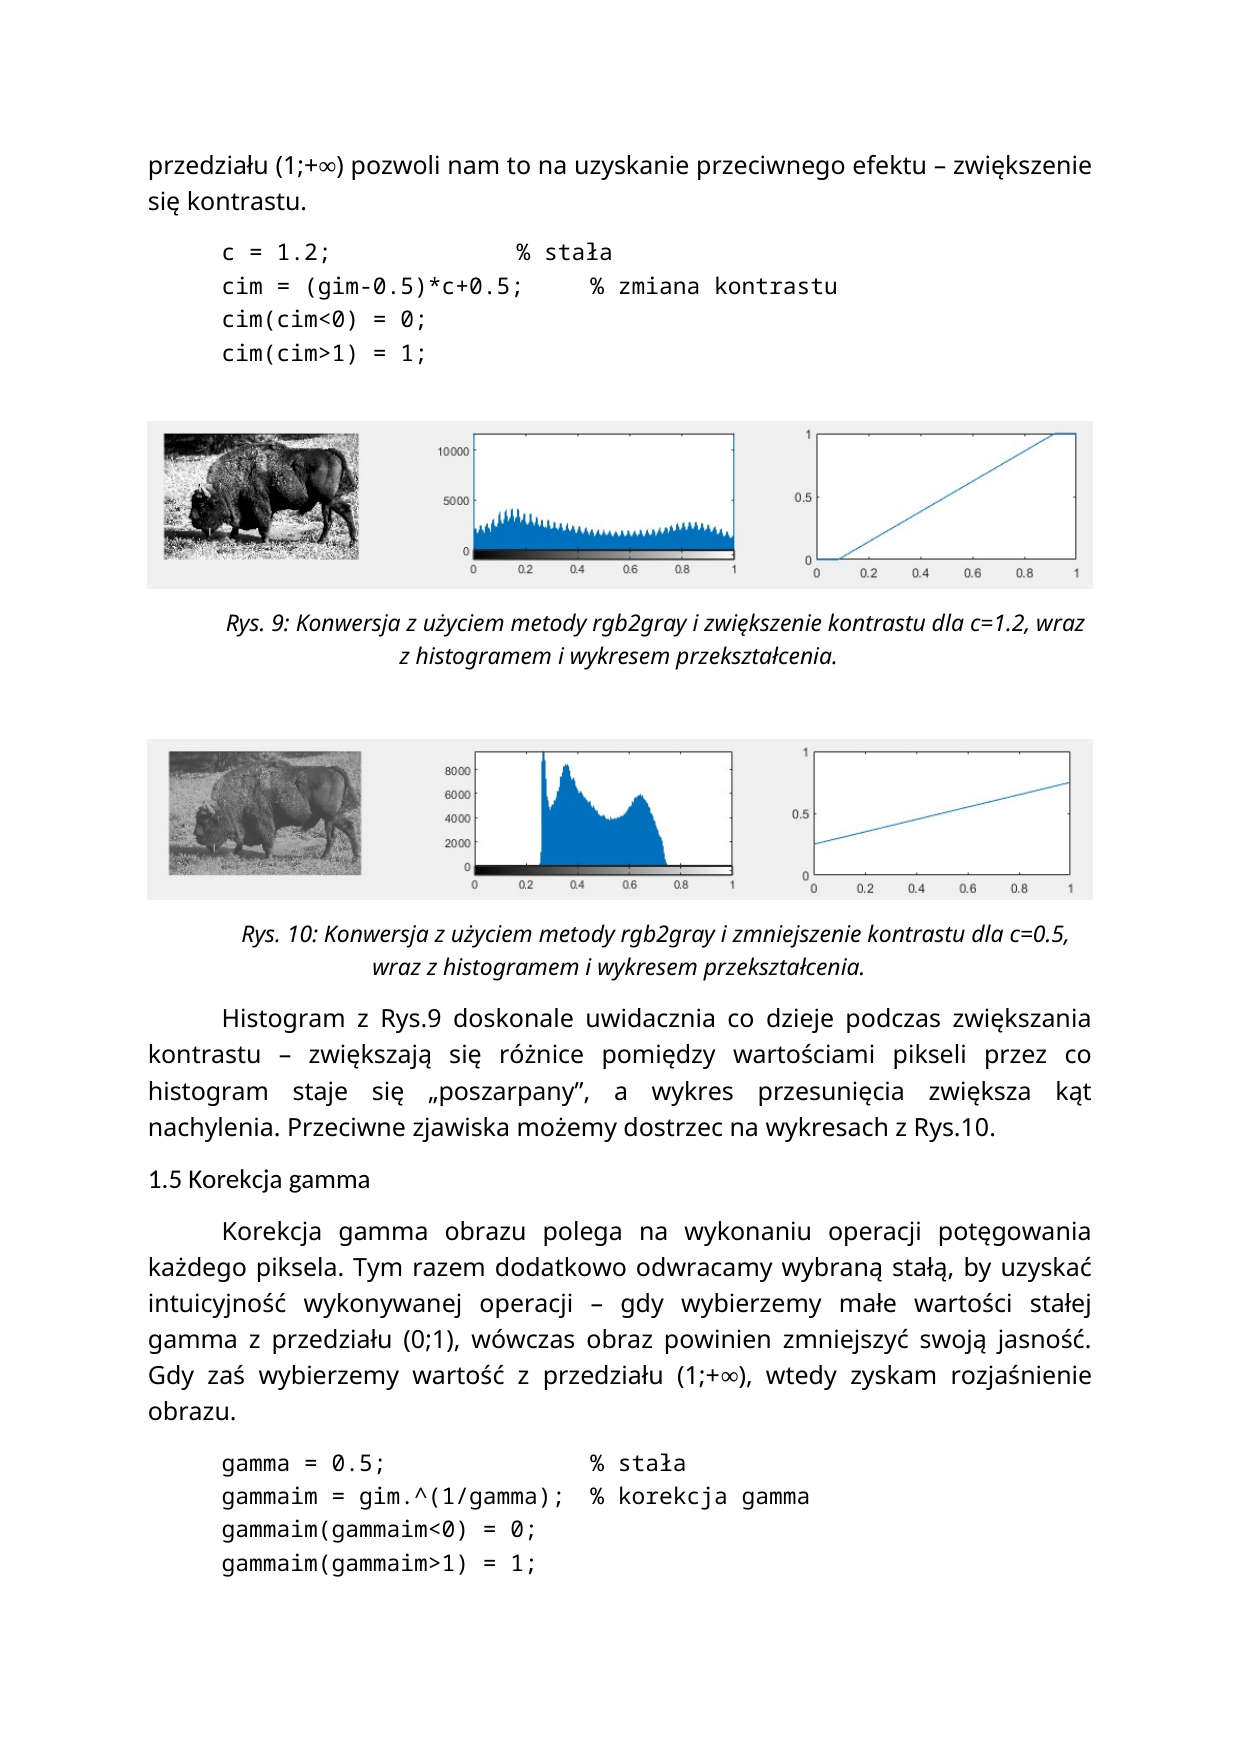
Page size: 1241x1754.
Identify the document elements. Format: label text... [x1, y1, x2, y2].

text gamma = 0.5; % stała [148, 1446, 1093, 1478]
text Korekcja gamma obrazu polega na wykonaniu operacji potęgowania każdego piksela. Tym razem dodatkowo odwracamy wybraną stałą, by uzyskać intuicyjność wykonywanej operacji – gdy wybierzemy małe wartości stałej gamma z przedziału (0;1), wówczas obraz powinien zmniejszyć swoją jasność. Gdy zaś wybierzemy wartość z przedziału (1;+∞), wtedy zyskam rozjaśnienie obrazu. [148, 1213, 1093, 1428]
text cim(cim<0) = 0; [221, 303, 1093, 334]
text Rys. 9: Konwersja z użyciem metody rgb2gray i zwiększenie kontrastu dla c=1.2, wraz z histogramem i wykresem przekształcenia. [148, 607, 1093, 671]
text gammaim(gammaim>1) = 1; [148, 1547, 1093, 1578]
text c = 1.2; % stała [221, 236, 1093, 268]
text cim = (gim-0.5)*c+0.5; % zmiana kontrastu [221, 270, 1093, 301]
picture [147, 739, 1093, 900]
text cim(cim>1) = 1; [221, 337, 1093, 368]
text gammaim = gim.^(1/gamma); % korekcja gamma [148, 1480, 1093, 1511]
text Rys. 10: Konwersja z użyciem metody rgb2gray i zmniejszenie kontrastu dla c=0.5, wraz z histogramem i wykresem przekształcenia. [148, 918, 1093, 982]
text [148, 148, 1093, 218]
text gammaim(gammaim<0) = 0; [148, 1513, 1093, 1544]
text 1.5 Korekcja gamma [148, 1162, 1093, 1195]
text Histogram z Rys.9 doskonale uwidacznia co dzieje podczas zwiększania kontrastu – zwiększają się różnice pomiędzy wartościami pikseli przez co histogram staje się „poszarpany”, a wykres przesunięcia zwiększa kąt nachylenia. Przeciwne zjawiska możemy dostrzec na wykresach z Rys.10. [148, 1001, 1093, 1143]
picture [147, 421, 1093, 589]
